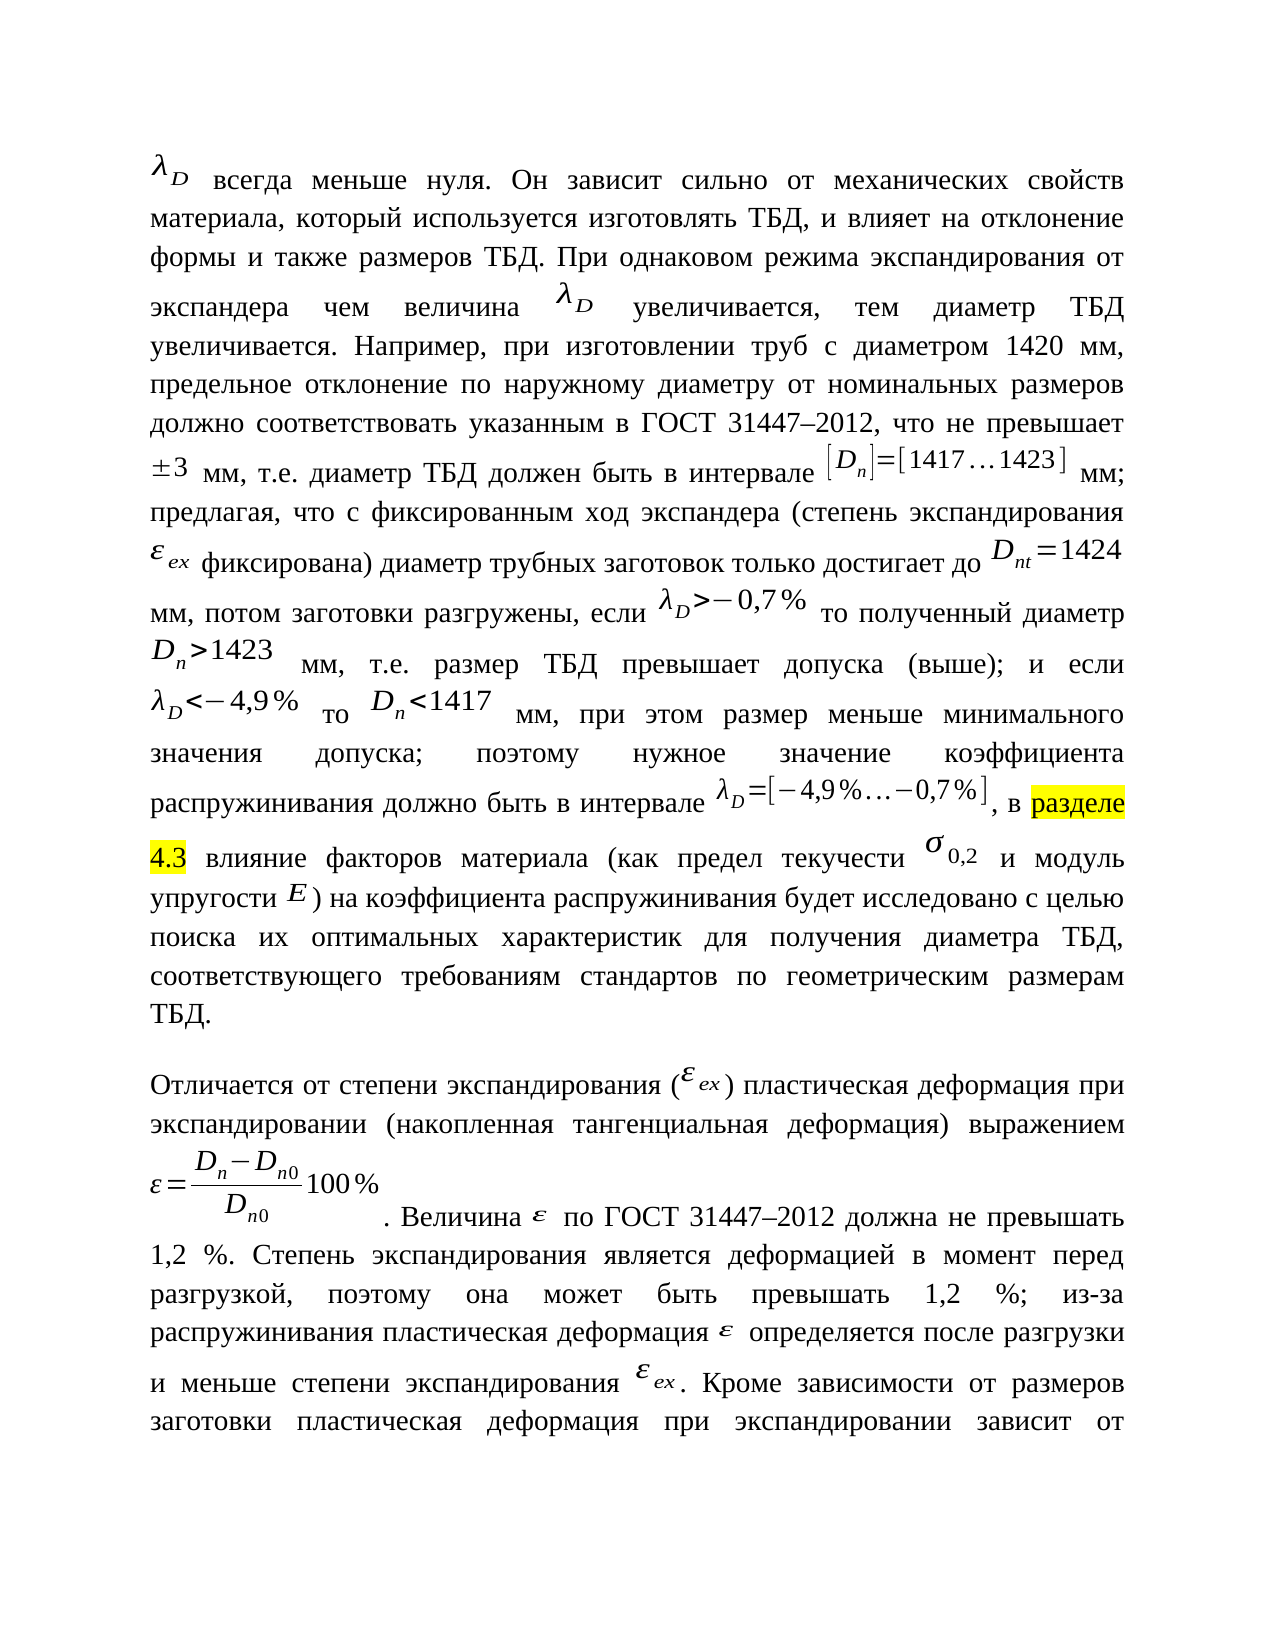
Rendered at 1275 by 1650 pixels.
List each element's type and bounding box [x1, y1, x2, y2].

text [150, 1056, 1125, 1437]
text [150, 150, 1125, 1030]
